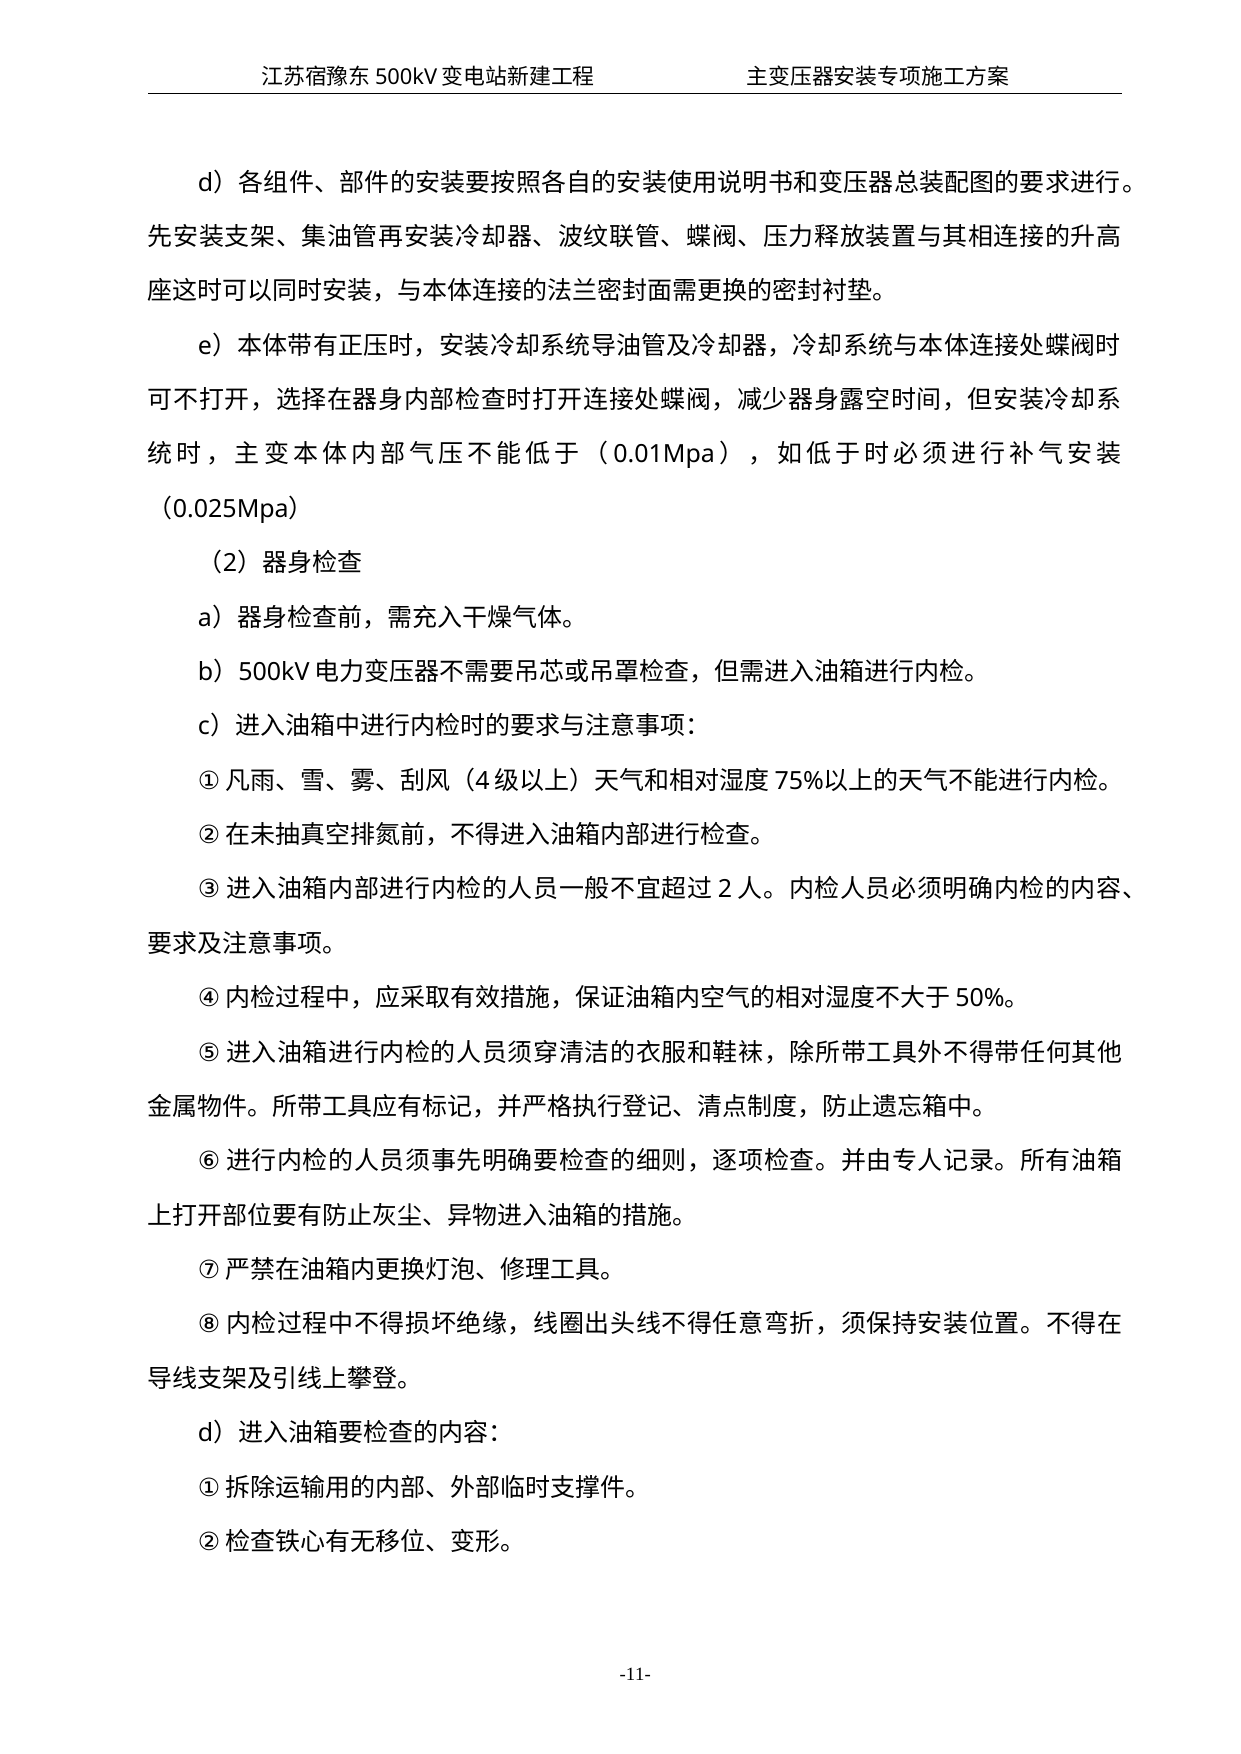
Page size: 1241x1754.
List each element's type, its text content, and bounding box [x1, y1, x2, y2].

text ①拆除运输用的内部、外部临时支撑件。 [148, 1467, 1122, 1503]
text （2）器身检查 [148, 543, 1122, 579]
text b）500kV电力变压器不需要吊芯或吊罩检查，但需进入油箱进行内检。 [148, 651, 1122, 688]
text a）器身检查前，需充入干燥气体。 [148, 597, 1122, 633]
text ①凡雨、雪、雾、刮风（4级以上）天气和相对湿度75%以上的天气不能进行内检。 [148, 760, 1122, 796]
text ③进入油箱内部进行内检的人员一般不宜超过2人。内检人员必须明确内检的内容、要求及注意事项。 [148, 869, 1122, 959]
text ②检查铁心有无移位、变形。 [148, 1521, 1122, 1558]
text c）进入油箱中进行内检时的要求与注意事项： [148, 706, 1122, 742]
text ②在未抽真空排氮前，不得进入油箱内部进行检查。 [148, 814, 1122, 851]
text e）本体带有正压时，安装冷却系统导油管及冷却器，冷却系统与本体连接处蝶阀时可不打开，选择在器身内部检查时打开连接处蝶阀，减少器身露空时间，但安装冷却系统时，主变本体内部气压不能低于（0.01Mpa），如低于时必须进行补气安装（0.025Mpa） [148, 325, 1122, 524]
text ④内检过程中，应采取有效措施，保证油箱内空气的相对湿度不大于50%。 [148, 978, 1122, 1014]
text ⑧内检过程中不得损坏绝缘，线圈出头线不得任意弯折，须保持安装位置。不得在导线支架及引线上攀登。 [148, 1304, 1122, 1394]
text d）各组件、部件的安装要按照各自的安装使用说明书和变压器总装配图的要求进行。先安装支架、集油管再安装冷却器、波纹联管、蝶阀、压力释放装置与其相连接的升高座这时可以同时安装，与本体连接的法兰密封面需更换的密封衬垫。 [148, 162, 1122, 307]
text d）进入油箱要检查的内容： [148, 1413, 1122, 1449]
text ⑦严禁在油箱内更换灯泡、修理工具。 [148, 1249, 1122, 1286]
text ⑥进行内检的人员须事先明确要检查的细则，逐项检查。并由专人记录。所有油箱上打开部位要有防止灰尘、异物进入油箱的措施。 [148, 1141, 1122, 1231]
text ⑤进入油箱进行内检的人员须穿清洁的衣服和鞋袜，除所带工具外不得带任何其他金属物件。所带工具应有标记，并严格执行登记、清点制度，防止遗忘箱中。 [148, 1032, 1122, 1123]
